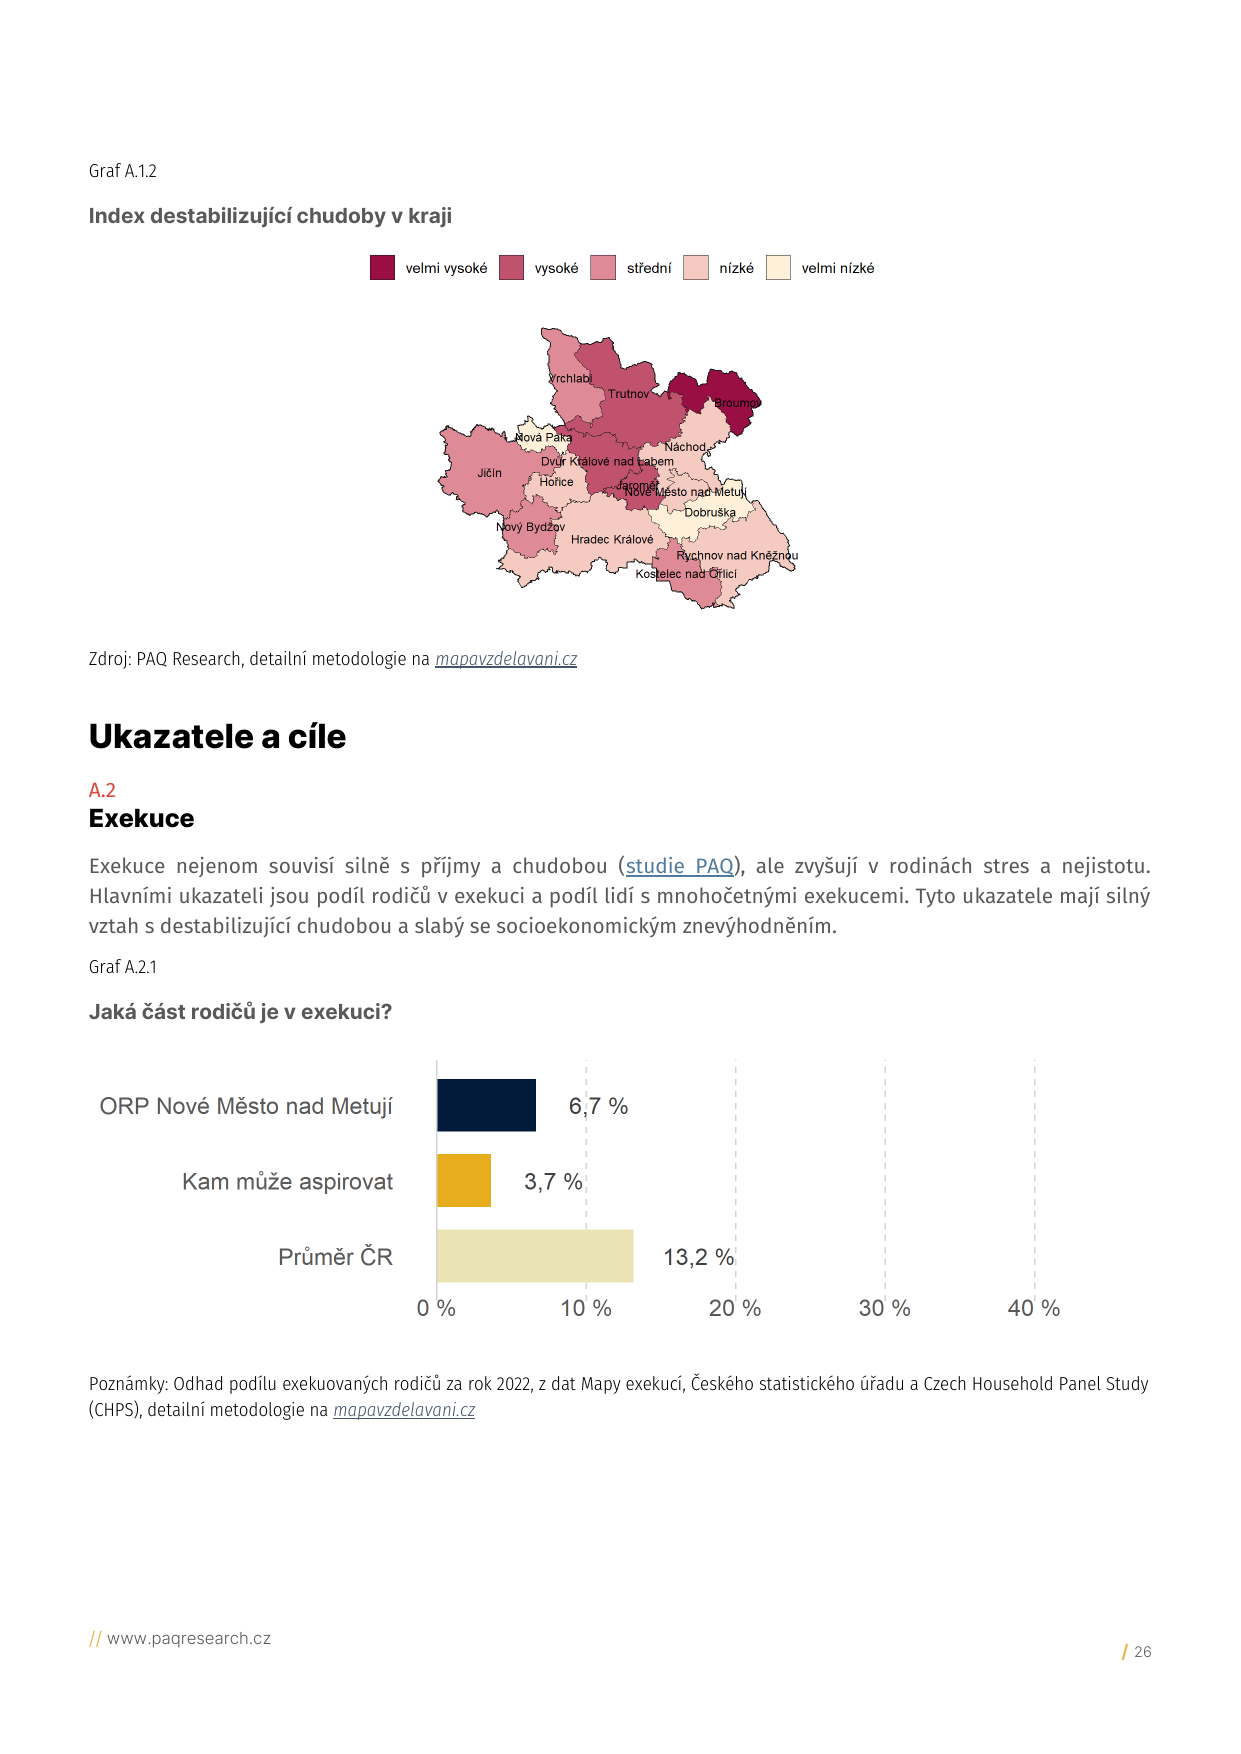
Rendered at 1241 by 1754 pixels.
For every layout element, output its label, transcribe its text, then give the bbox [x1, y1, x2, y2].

subtitle Ukazatele a cíle [89, 716, 1152, 756]
text Graf A.1.2 [89, 160, 1152, 183]
text Index destabilizující chudoby v kraji [89, 198, 1152, 229]
text Zdroj: PAQ Research, detailní metodologie na mapavzdelavani.cz [89, 647, 1152, 670]
text Exekuce nejenom souvisí silně s příjmy a chudobou (studie PAQ), ale zvyšují v rodinách stres a nejistotu. Hlavními ukazateli jsou podíl rodičů v exekuci a podíl lidí s mnohočetnými exekucemi. Tyto ukazatele mají silný vztah s destabilizující chudobou a slabý se socioekonomickým znevýhodněním. [89, 849, 1152, 939]
picture [88, 228, 1139, 631]
picture [88, 1024, 1139, 1356]
text Jaká část rodičů je v exekuci? [89, 994, 1152, 1024]
subtitle Exekuce [89, 803, 1152, 833]
text Graf A.2.1 [89, 956, 1152, 978]
text A.2 [89, 773, 1152, 803]
text Poznámky: Odhad podílu exekuovaných rodičů za rok 2022, z dat Mapy exekucí, Českého statistického úřadu a Czech Household Panel Study (CHPS), detailní metodologie na mapavzdelavani.cz [89, 1373, 1152, 1421]
